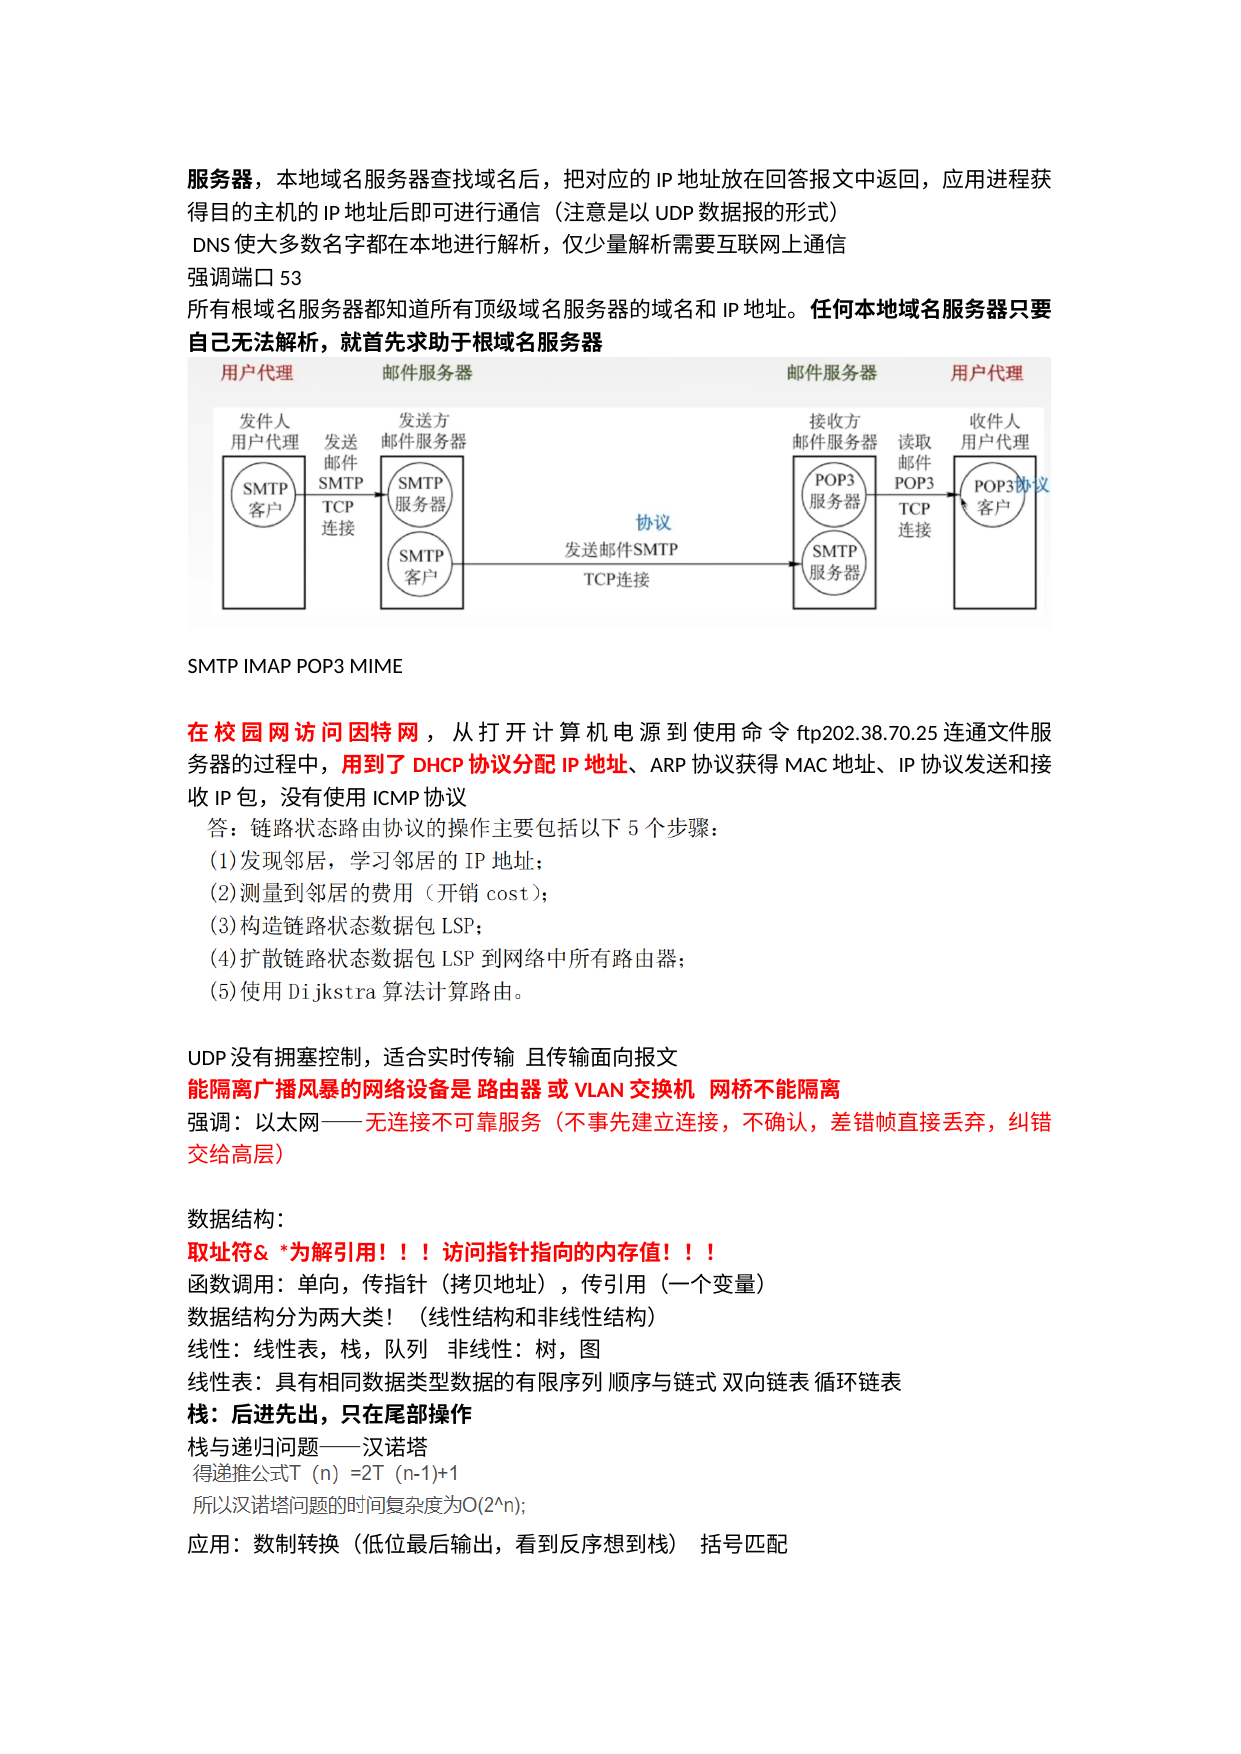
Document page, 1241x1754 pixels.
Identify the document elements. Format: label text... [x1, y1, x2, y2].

text 在 校 园 网 访 问 因特 网 ， 从 打 开 计 算 机 电 源 到 使用 命 令 ftp202.38.70.25 连通文件服务器的过程中，用到了 DHCP 协议分配 IP 地址、ARP 协议获得 MAC 地址、IP 协议发送和接收 IP 包，没有使用 ICMP协议 [187, 714, 1053, 812]
text 栈与递归问题——汉诺塔 [187, 1429, 1053, 1462]
text DNS使大多数名字都在本地进行解析，仅少量解析需要互联网上通信 [187, 227, 1053, 259]
picture [187, 357, 1052, 629]
text 线性表：具有相同数据类型数据的有限序列 顺序与链式 双向链表 循环链表 [187, 1364, 1053, 1397]
text 强调：以太网——无连接不可靠服务（不事先建立连接，不确认，差错帧直接丢弃，纠错交给高层） [187, 1104, 1053, 1169]
text 函数调用：单向，传指针（拷贝地址），传引用（一个变量） [187, 1267, 1053, 1299]
text 应用：数制转换（低位最后输出，看到反序想到栈） 括号匹配 [187, 1527, 1053, 1559]
text UDP没有拥塞控制，适合实时传输 且传输面向报文 [187, 1039, 1053, 1072]
text 数据结构： [187, 1202, 1053, 1234]
text 线性：线性表，栈，队列 非线性：树，图 [187, 1332, 1053, 1364]
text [187, 162, 1053, 227]
text 取址符& *为解引用！！！访问指针指向的内存值！！！ [187, 1234, 1053, 1267]
text 强调端口53 [187, 259, 1053, 292]
text SMTP IMAP POP3 MIME [187, 649, 1053, 682]
text 数据结构分为两大类！（线性结构和非线性结构） [187, 1299, 1053, 1332]
picture [187, 1462, 563, 1515]
text 能隔离广播风暴的网络设备是 路由器 或 VLAN 交换机 网桥不能隔离 [187, 1072, 1053, 1104]
picture [187, 812, 742, 1012]
text 所有根域名服务器都知道所有顶级域名服务器的域名和IP地址。任何本地域名服务器只要自己无法解析，就首先求助于根域名服务器 [187, 292, 1053, 357]
text 栈：后进先出，只在尾部操作 [187, 1397, 1053, 1429]
